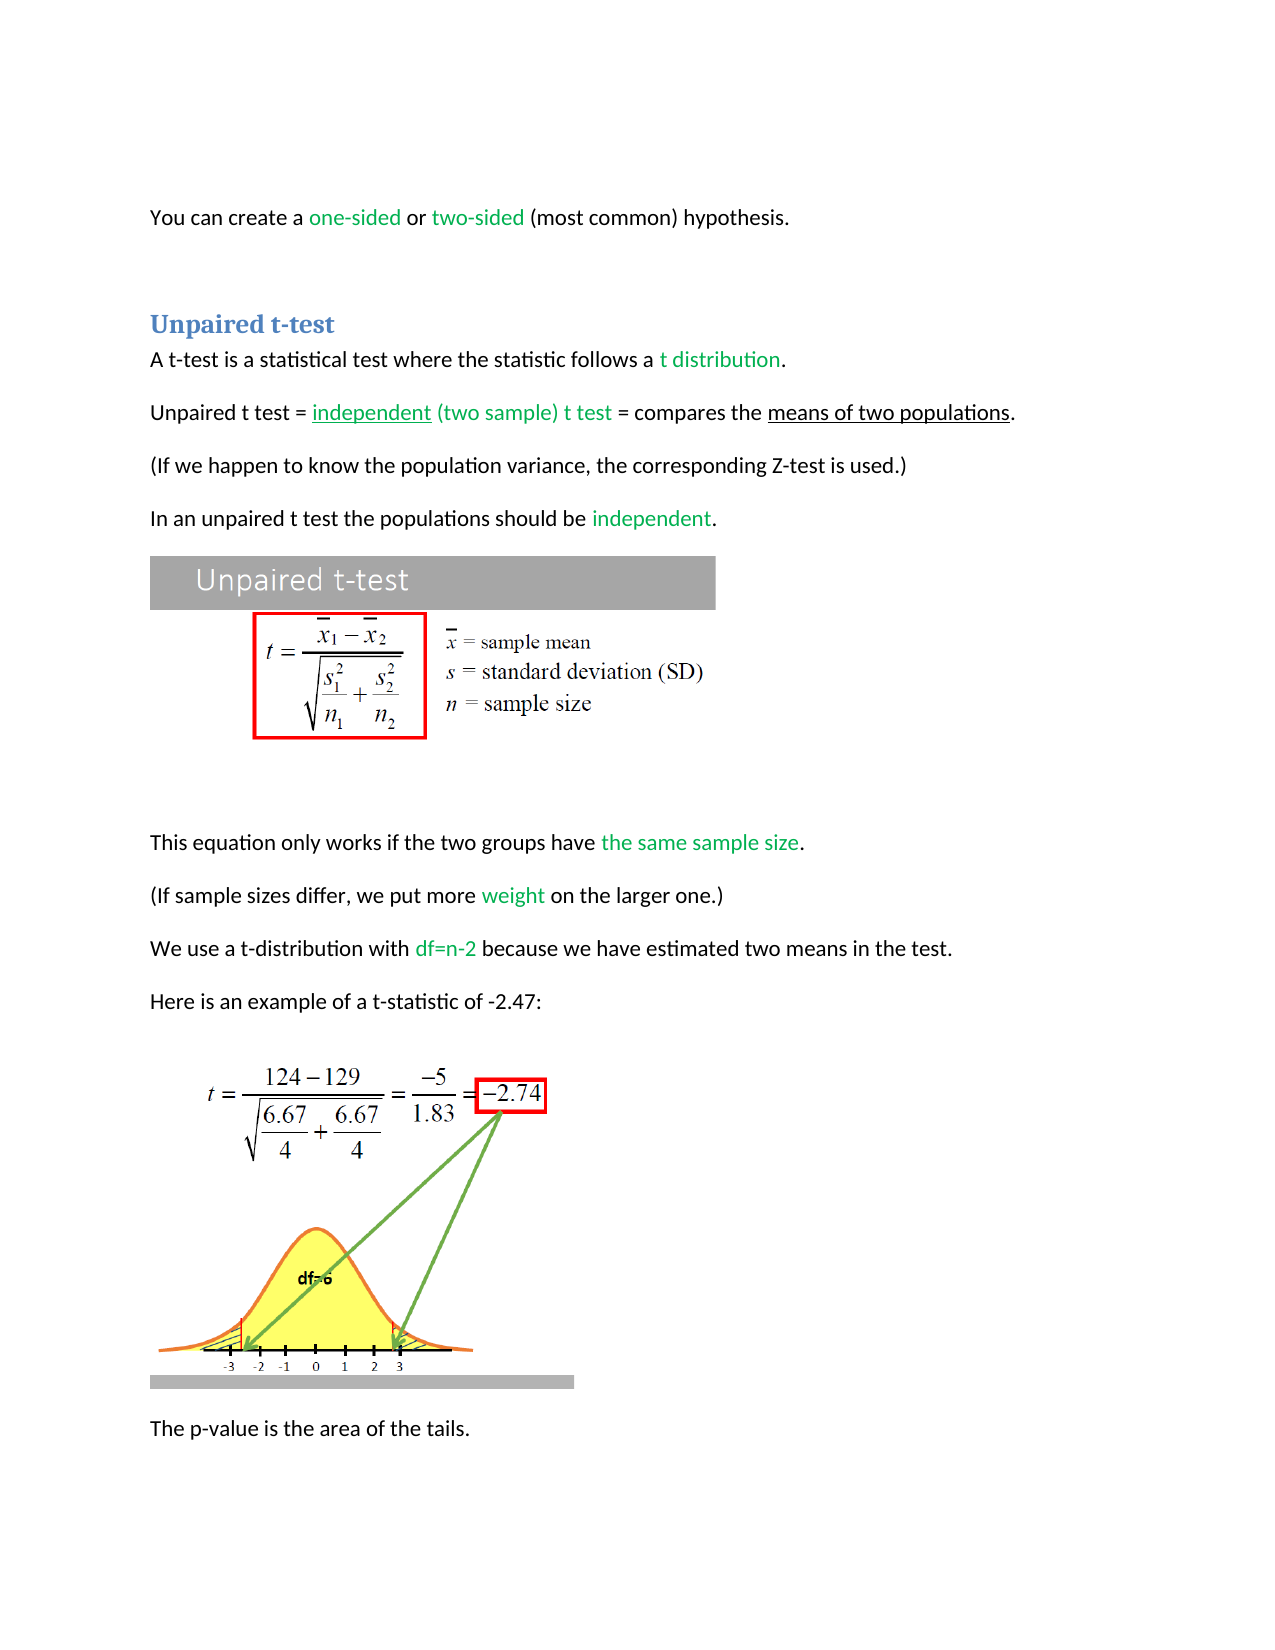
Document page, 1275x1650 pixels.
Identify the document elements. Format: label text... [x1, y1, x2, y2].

subtitle Unpaired t-test [150, 309, 1125, 340]
text (If we happen to know the population variance, the corresponding Z-test is used.) [150, 451, 1125, 479]
text This equation only works if the two groups have the same sample size. [150, 828, 1125, 856]
text We use a t-distribution with df=n-2 because we have estimated two means in the test. [150, 934, 1125, 962]
picture [150, 556, 716, 803]
text Unpaired t test = independent (two sample) t test = compares the means of two populations. [150, 398, 1125, 426]
text You can create a one-sided or two-sided (most common) hypothesis. [150, 203, 1125, 231]
text The p-value is the area of the tails. [150, 1414, 1125, 1442]
text (If sample sizes differ, we put more weight on the larger one.) [150, 881, 1125, 909]
text Here is an example of a t-statistic of -2.47: [150, 987, 1125, 1015]
text A t-test is a statistical test where the statistic follows a t distribution. [150, 345, 1125, 373]
text In an unpaired t test the populations should be independent. [150, 504, 1125, 532]
picture [150, 1039, 575, 1389]
